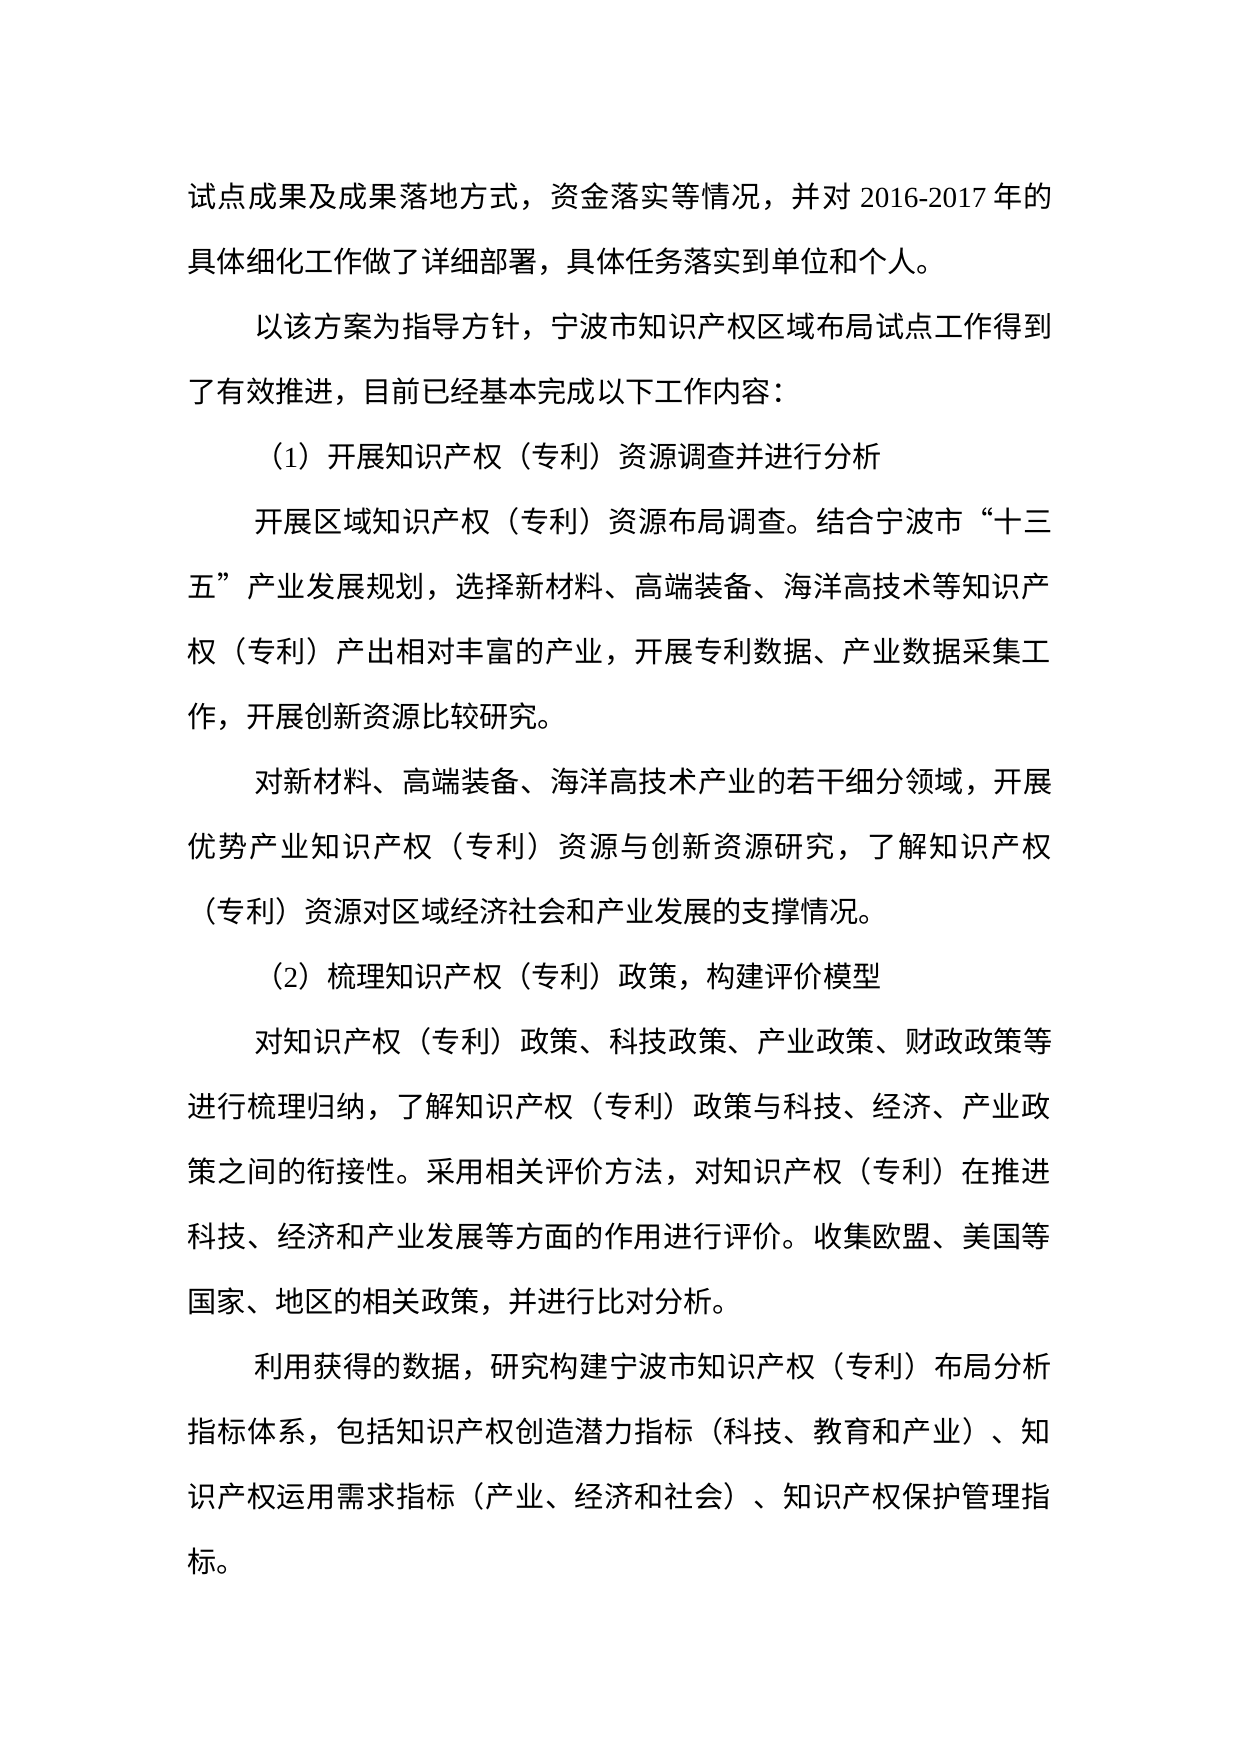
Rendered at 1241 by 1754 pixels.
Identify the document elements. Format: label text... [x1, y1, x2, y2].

text （1）开展知识产权（专利）资源调查并进行分析 [187, 422, 1053, 487]
text （2）梳理知识产权（专利）政策，构建评价模型 [187, 942, 1053, 1007]
text 对新材料、高端装备、海洋高技术产业的若干细分领域，开展优势产业知识产权（专利）资源与创新资源研究，了解知识产权（专利）资源对区域经济社会和产业发展的支撑情况。 [187, 747, 1053, 942]
text 利用获得的数据，研究构建宁波市知识产权（专利）布局分析指标体系，包括知识产权创造潜力指标（科技、教育和产业）、知识产权运用需求指标（产业、经济和社会）、知识产权保护管理指标。 [187, 1332, 1053, 1592]
text 开展区域知识产权（专利）资源布局调查。结合宁波市“十三五”产业发展规划，选择新材料、高端装备、海洋高技术等知识产权（专利）产出相对丰富的产业，开展专利数据、产业数据采集工作，开展创新资源比较研究。 [187, 487, 1053, 747]
text 对知识产权（专利）政策、科技政策、产业政策、财政政策等进行梳理归纳，了解知识产权（专利）政策与科技、经济、产业政策之间的衔接性。采用相关评价方法，对知识产权（专利）在推进科技、经济和产业发展等方面的作用进行评价。收集欧盟、美国等国家、地区的相关政策，并进行比对分析。 [187, 1007, 1053, 1332]
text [187, 162, 1053, 292]
text 以该方案为指导方针，宁波市知识产权区域布局试点工作得到了有效推进，目前已经基本完成以下工作内容： [187, 292, 1053, 422]
